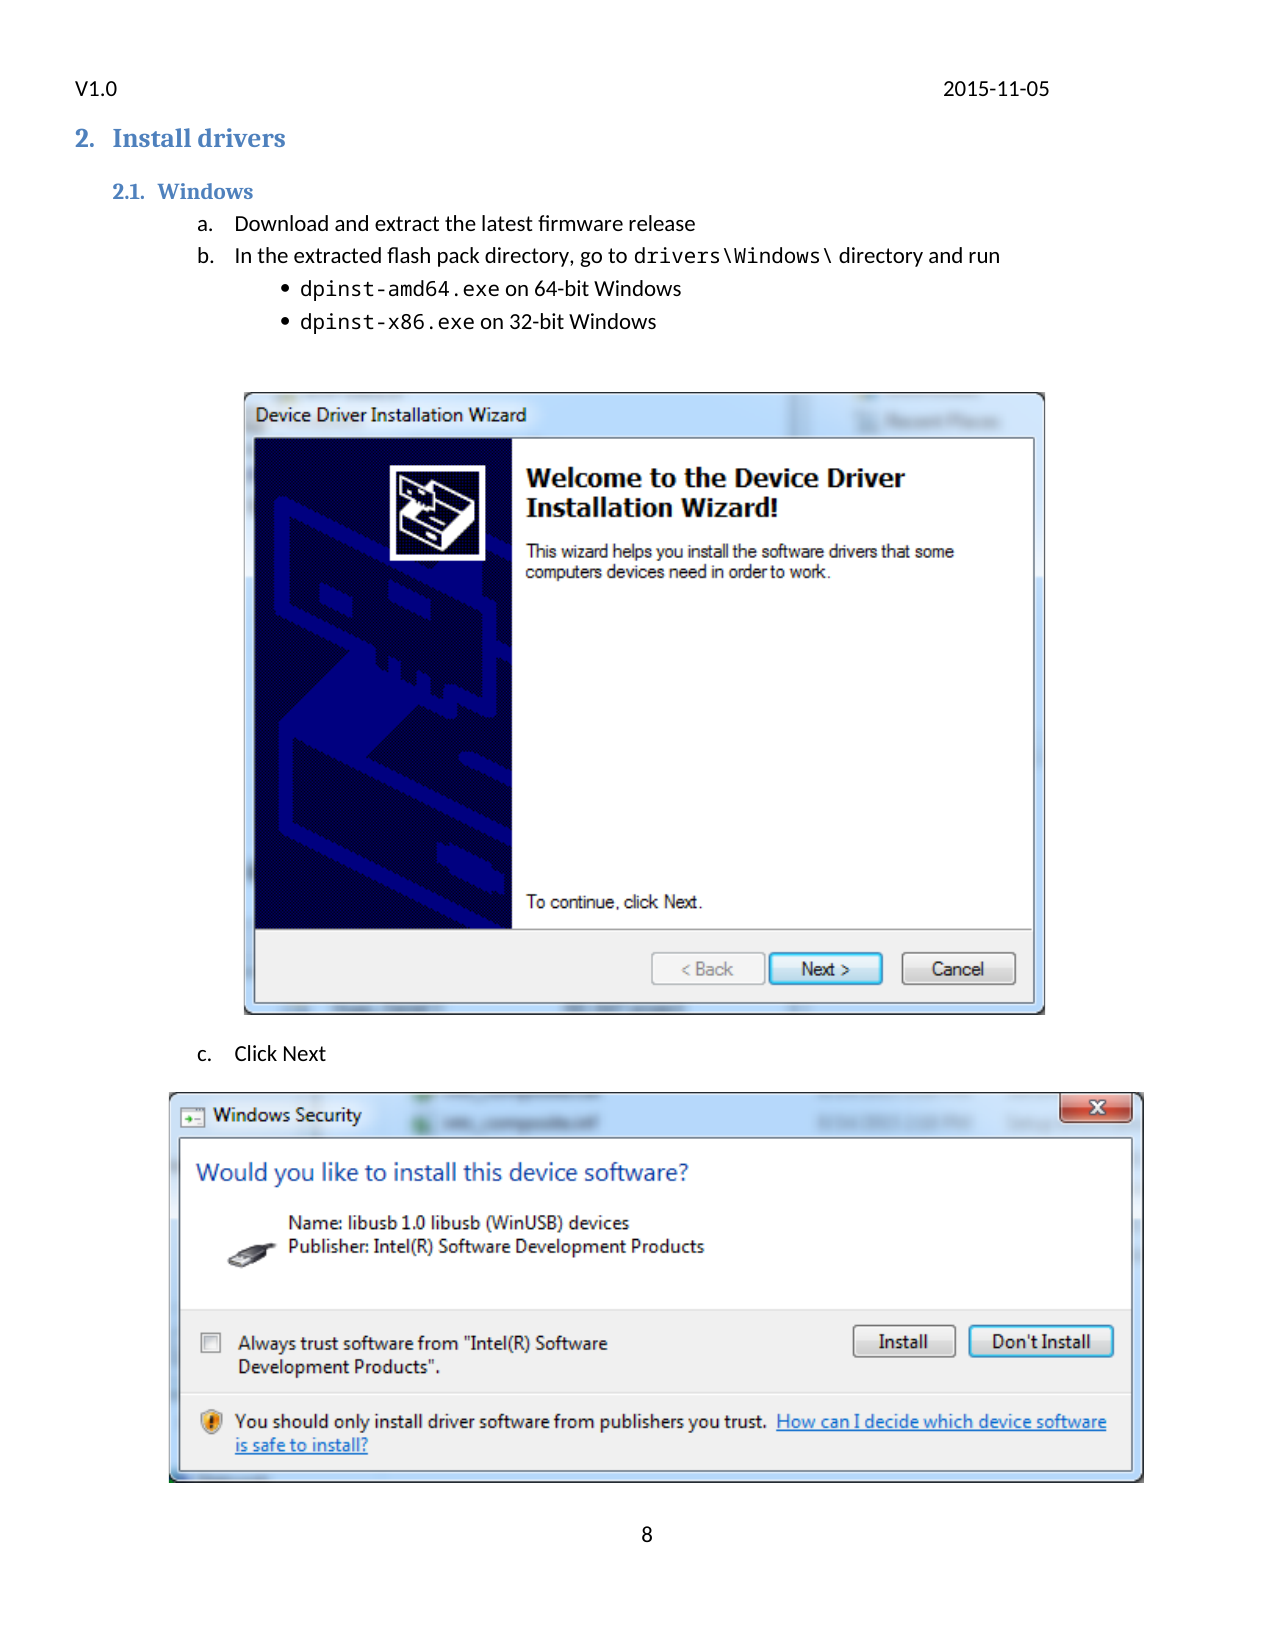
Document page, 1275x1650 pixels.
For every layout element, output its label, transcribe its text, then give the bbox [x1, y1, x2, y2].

list Click Next [197, 1039, 1219, 1067]
list Download and extract the latest firmware release [197, 209, 1219, 237]
list dpinst-x86.exe on 32-bit Windows [281, 307, 1219, 335]
list dpinst-amd64.exe on 64-bit Windows [281, 274, 1219, 303]
subtitle Windows [112, 179, 1219, 206]
picture [243, 392, 1046, 1015]
picture [168, 1092, 1144, 1483]
subtitle Install drivers [75, 123, 1219, 154]
list In the extracted flash pack directory, go to drivers\Windows\ directory and run [197, 242, 1219, 270]
